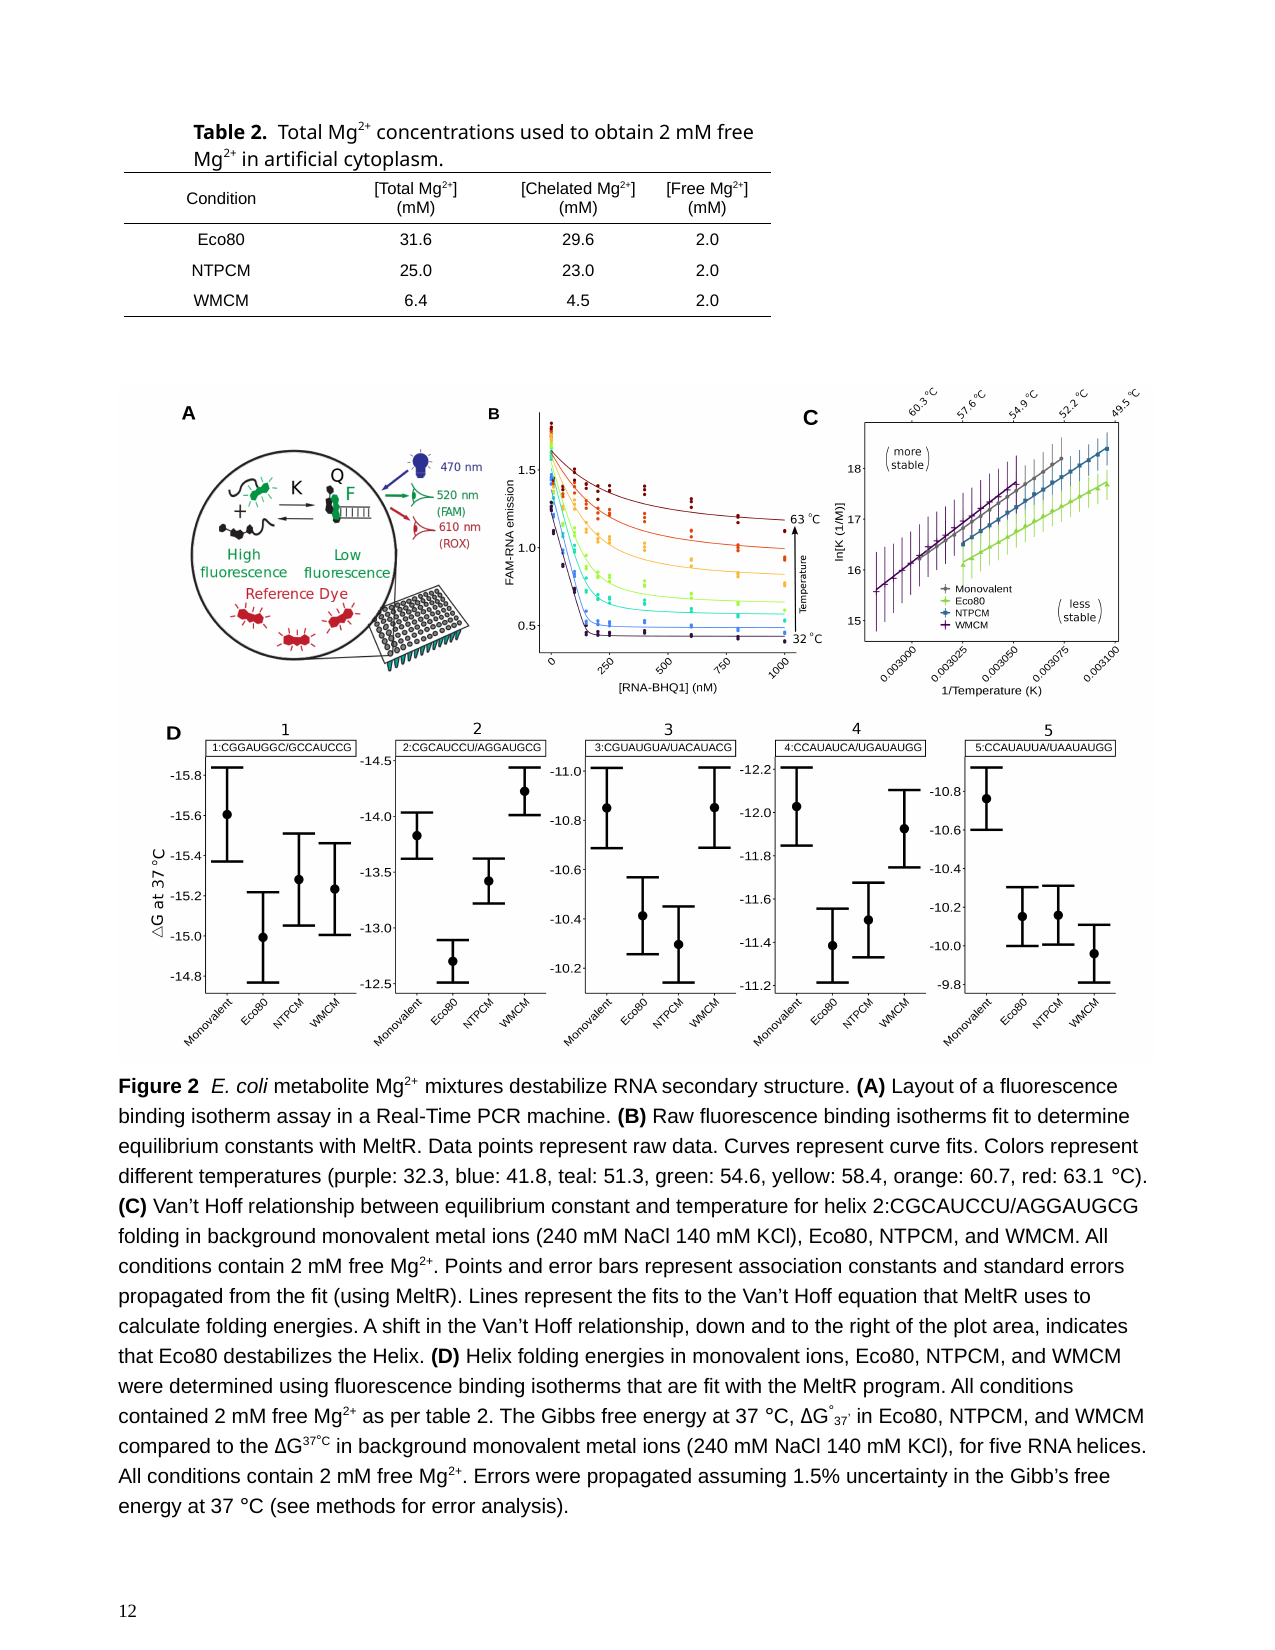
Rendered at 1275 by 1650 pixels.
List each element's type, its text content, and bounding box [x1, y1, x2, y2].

table_cell 6.4 [318, 285, 513, 316]
table_cell NTPCM [124, 255, 318, 285]
table_cell 29.6 [513, 224, 643, 254]
table_header [Free Mg2+] (mM) [643, 173, 771, 223]
table_cell 2.0 [643, 224, 771, 254]
table_header [Total Mg2+] (mM) [318, 173, 513, 223]
text Figure 2 E. coli metabolite Mg2+ mixtures destabilize RNA secondary structure. (A) Layout of a fluorescence binding isotherm assay in a Real-Time PCR machine. (B) Raw fluorescence binding isotherms fit to determine equilibrium constants with MeltR. Data points represent raw data. Curves represent curve fits. Colors represent different temperatures (purple: 32.3, blue: 41.8, teal: 51.3, green: 54.6, yellow: 58.4, orange: 60.7, red: 63.1 °C). (C) Van’t Hoff relationship between equilibrium constant and temperature for helix 2:CGCAUCCU/AGGAUGCG folding in background monovalent metal ions (240 mM NaCl 140 mM KCl), Eco80, NTPCM, and WMCM. All conditions contain 2 mM free Mg2+. Points and error bars represent association constants and standard errors propagated from the fit (using MeltR). Lines represent the fits to the Van’t Hoff equation that MeltR uses to calculate folding energies. A shift in the Van’t Hoff relationship, down and to the right of the plot area, indicates that Eco80 destabilizes the Helix. (D) Helix folding energies in monovalent ions, Eco80, NTPCM, and WMCM were determined using fluorescence binding isotherms that are fit with the MeltR program. All conditions contained 2 mM free Mg2+ as per table 2. The Gibbs free energy at 37 °C, ΔG°37, in Eco80, NTPCM, and WMCM compared to the ΔG37°C in background monovalent metal ions (240 mM NaCl 140 mM KCl), for five RNA helices. All conditions contain 2 mM free Mg2+. Errors were propagated assuming 1.5% uncertainty in the Gibb’s free energy at 37 °C (see methods for error analysis). [118, 386, 1157, 1519]
table_cell 25.0 [318, 255, 513, 285]
table_header [Chelated Mg2+] (mM) [513, 173, 643, 223]
table_cell WMCM [124, 285, 318, 316]
table_cell 2.0 [643, 285, 771, 316]
table_cell Eco80 [124, 224, 318, 254]
table_cell 23.0 [513, 255, 643, 285]
table_cell 31.6 [318, 224, 513, 254]
table_cell 2.0 [643, 255, 771, 285]
title Table 2. Total Mg2+ concentrations used to obtain 2 mM free Mg2+ in artificial cytoplasm. [193, 118, 774, 172]
table_header Condition [124, 173, 318, 223]
table_cell 4.5 [513, 285, 643, 316]
